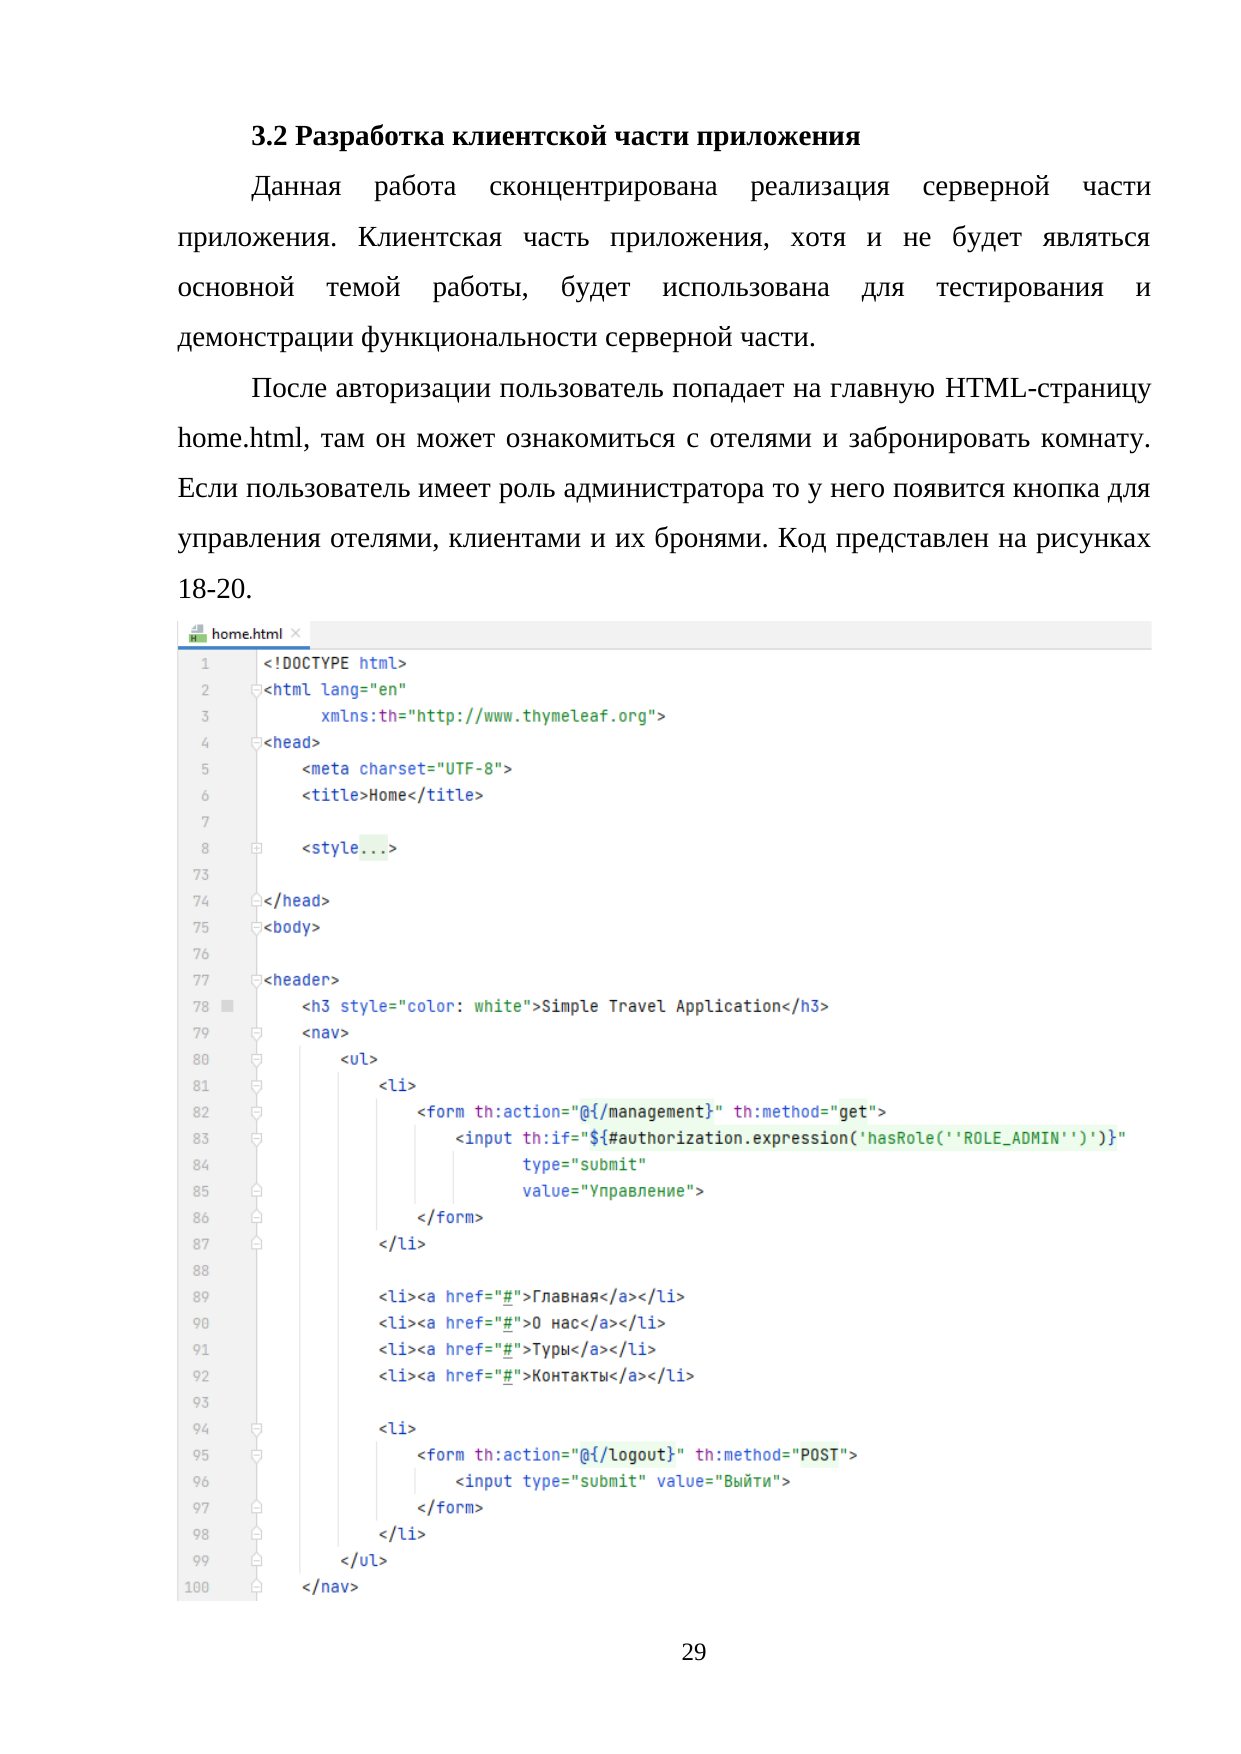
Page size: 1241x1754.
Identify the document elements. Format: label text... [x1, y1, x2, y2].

text После авторизации пользователь попадает на главную HTML-страницу home.html, там он может ознакомиться с отелями и забронировать комнату. Если пользователь имеет роль администратора то у него появится кнопка для управления отелями, клиентами и их бронями. Код представлен на рисунках 18-20. [177, 370, 1152, 604]
text Данная работа сконцентрирована реализация серверной части приложения. Клиентская часть приложения, хотя и не будет являться основной темой работы, будет использована для тестирования и демонстрации функциональности серверной части. [177, 168, 1152, 353]
picture [177, 621, 1152, 1601]
subtitle 3.2 Разработка клиентской части приложения [177, 118, 1152, 152]
